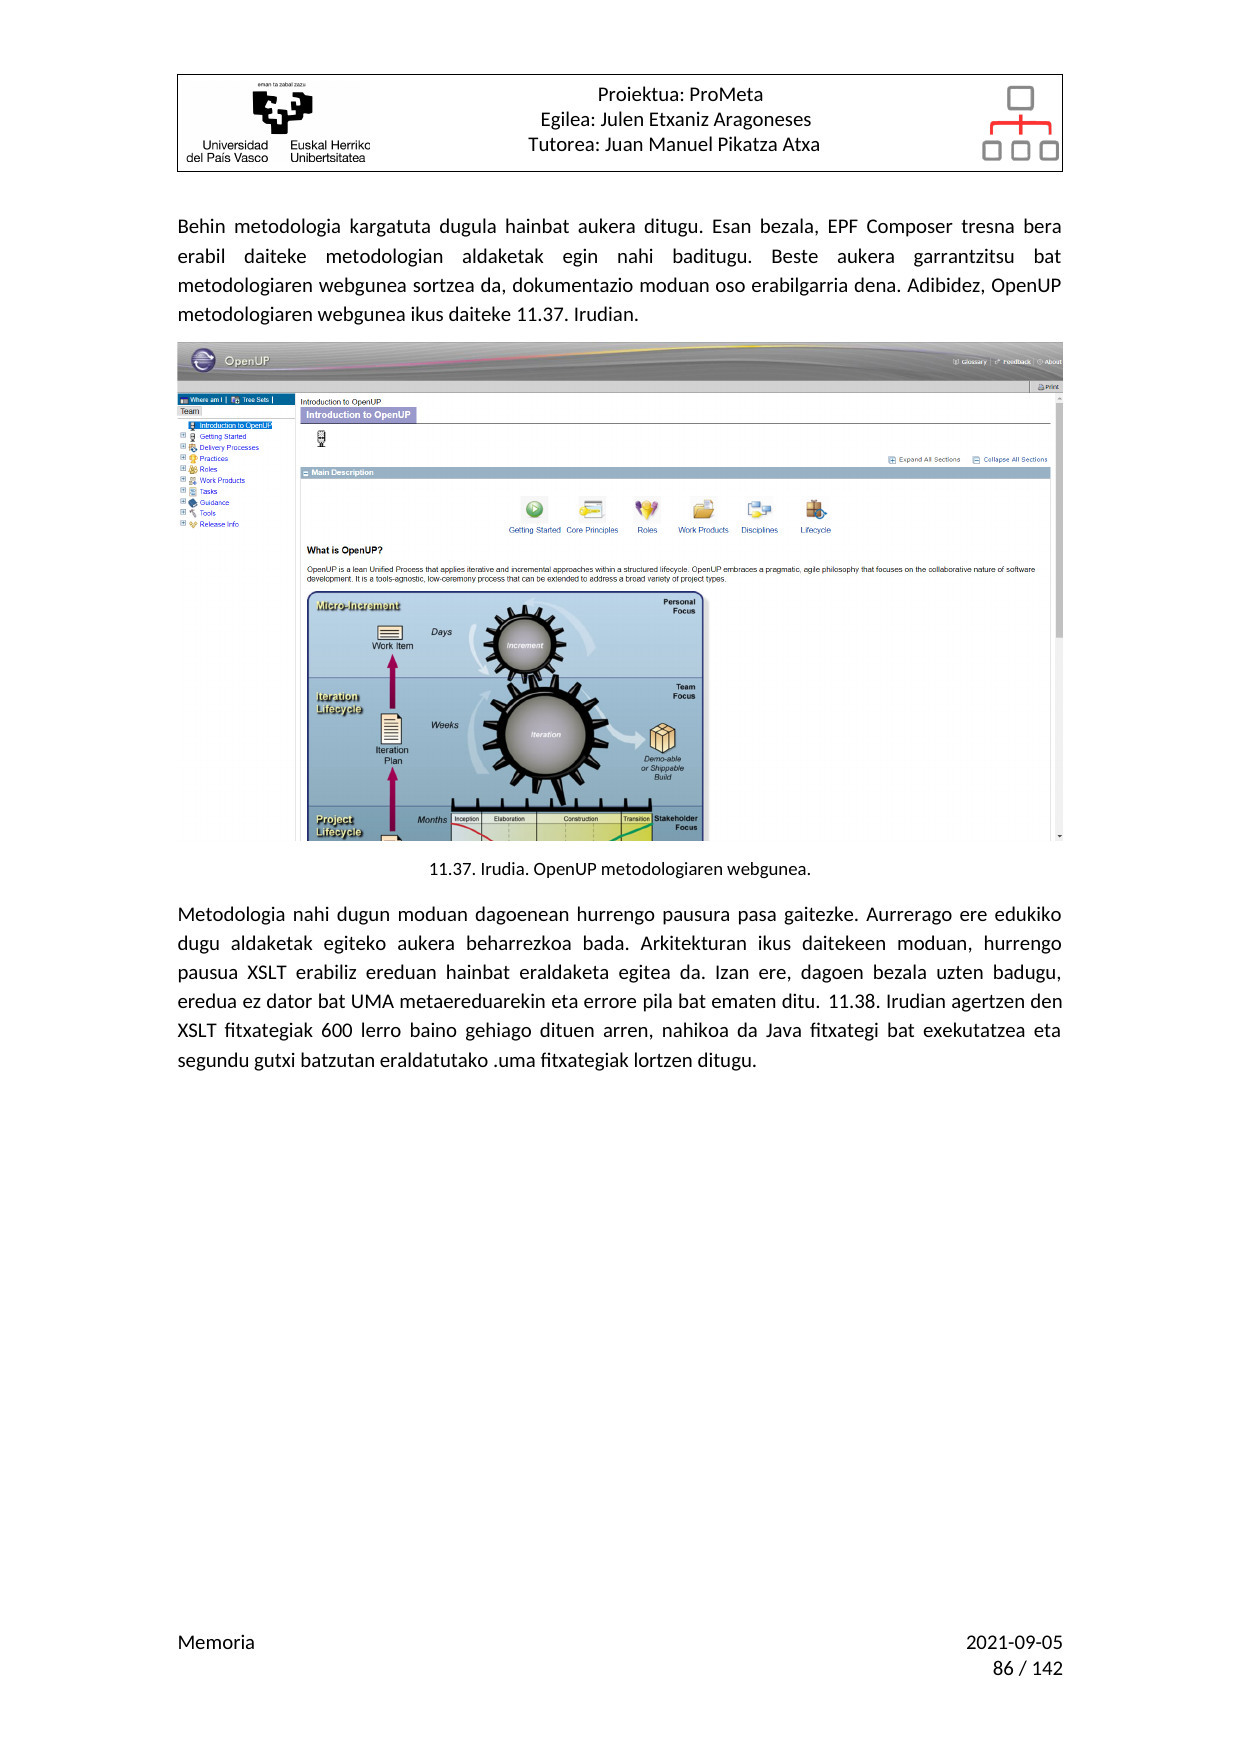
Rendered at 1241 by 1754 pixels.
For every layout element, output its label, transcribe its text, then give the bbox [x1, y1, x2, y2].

picture [177, 342, 1063, 841]
picture [978, 80, 1060, 162]
picture [232, 397, 239, 403]
picture [182, 81, 370, 162]
